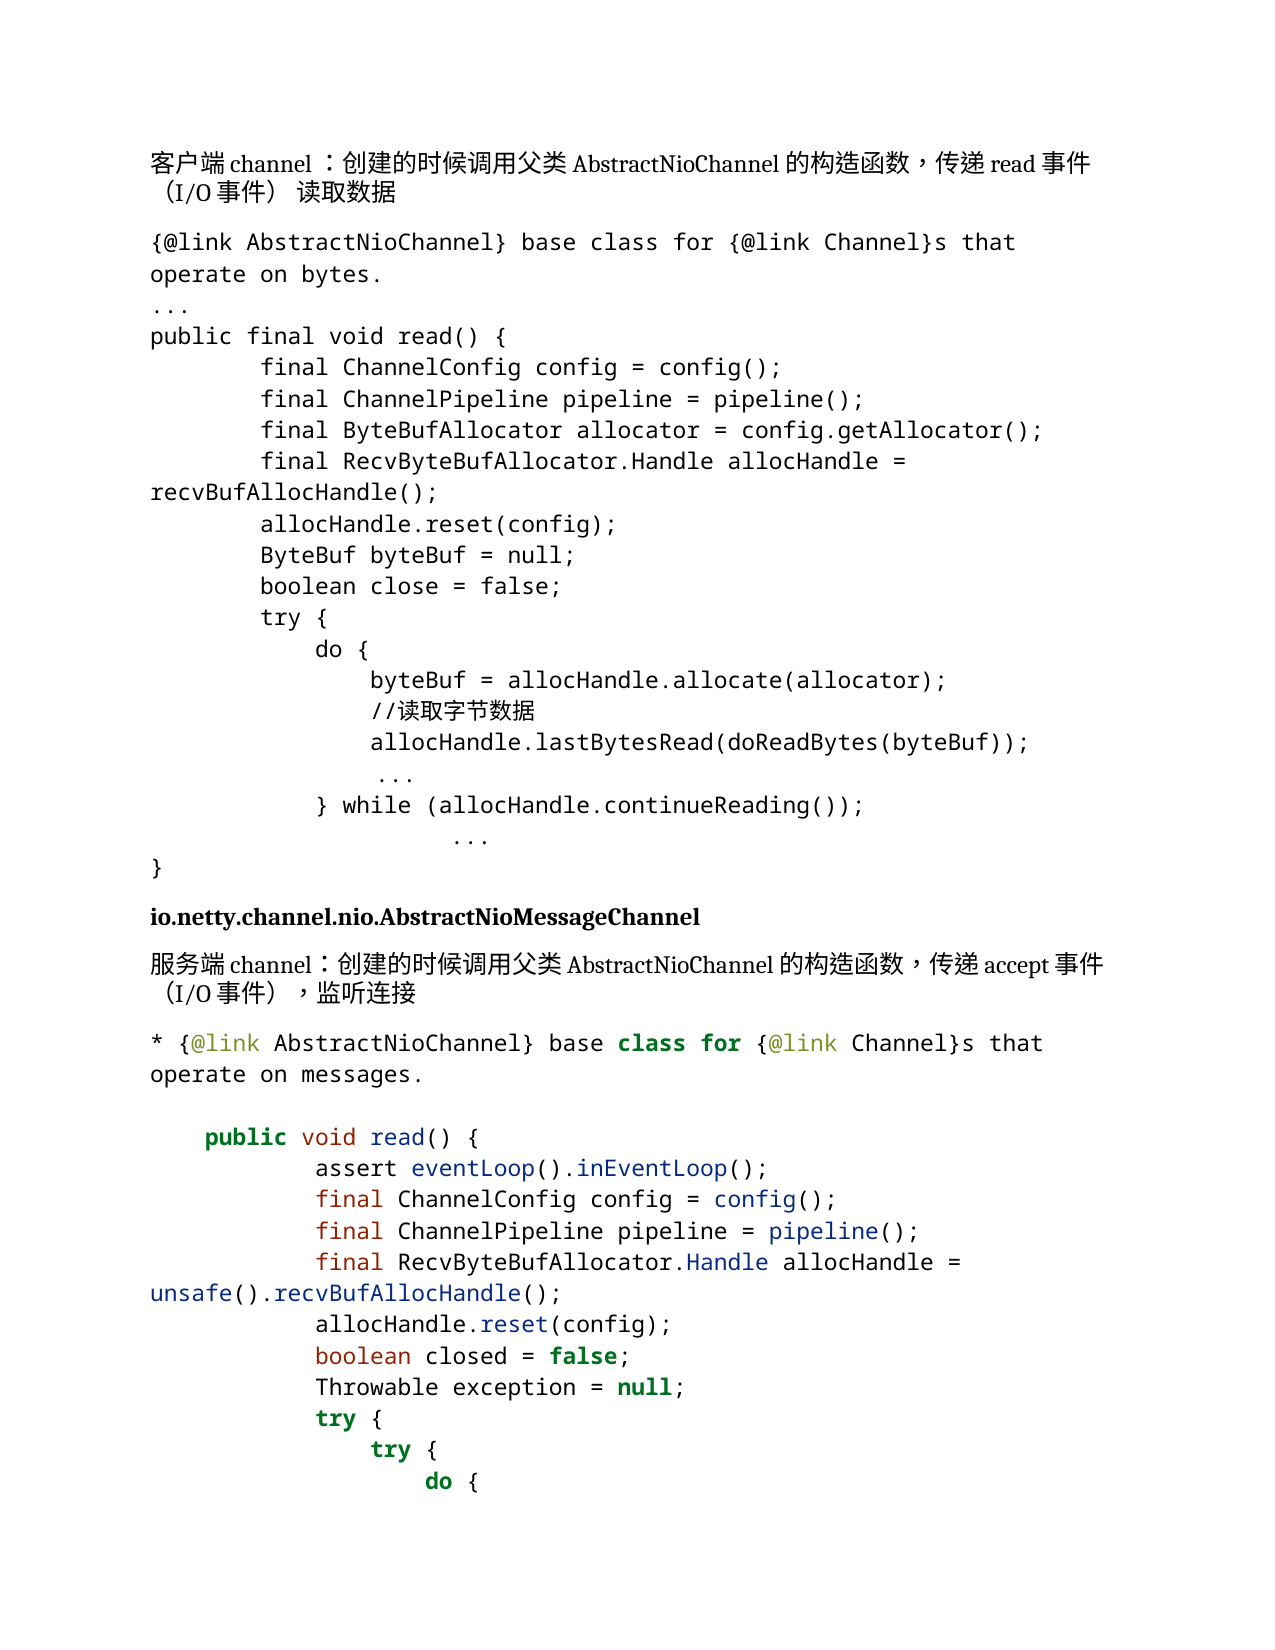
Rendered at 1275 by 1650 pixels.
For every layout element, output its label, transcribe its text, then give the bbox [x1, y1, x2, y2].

text 服务端channel：创建的时候调用父类AbstractNioChannel 的构造函数，传递accept事件（I/O事件），监听连接 [150, 951, 1125, 1008]
text {@link AbstractNioChannel} base class for {@link Channel}s that operate on bytes. ... public final void read() { final ChannelConfig config = config(); final ChannelPipeline pipeline = pipeline(); final ByteBufAllocator allocator = config.getAllocator(); final RecvByteBufAllocator.Handle allocHandle = recvBufAllocHandle(); allocHandle.reset(config); ByteBuf byteBuf = null; boolean close = false; try { do { byteBuf = allocHandle.allocate(allocator); //读取字节数据 allocHandle.lastBytesRead(doReadBytes(byteBuf)); ... } while (allocHandle.continueReading()); ... } [150, 226, 1125, 882]
text io.netty.channel.nio.AbstractNioMessageChannel [150, 903, 1125, 932]
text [150, 1027, 1125, 1496]
text 客户端channel ：创建的时候调用父类AbstractNioChannel 的构造函数，传递 read事件（I/O事件） 读取数据 [150, 150, 1125, 207]
